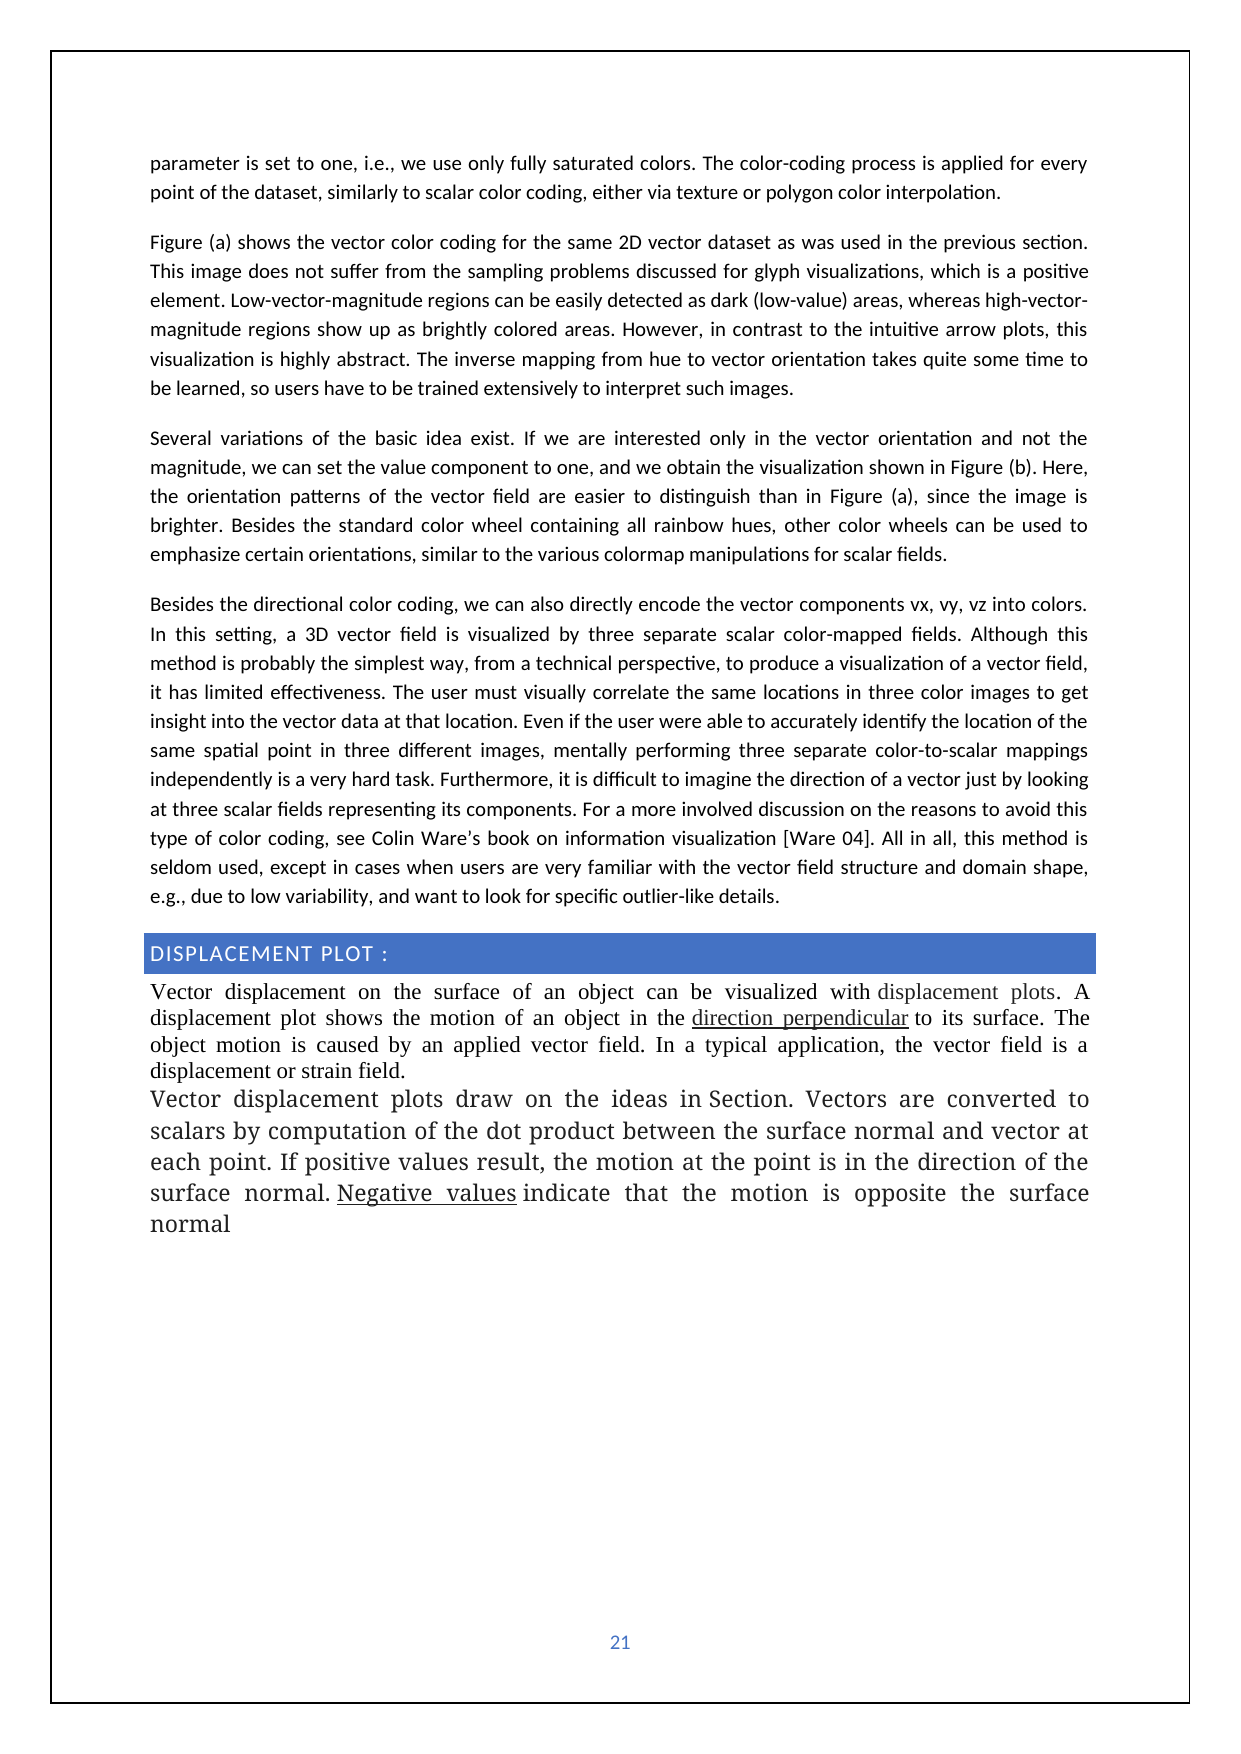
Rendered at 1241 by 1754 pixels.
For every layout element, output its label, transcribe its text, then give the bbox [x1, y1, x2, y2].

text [150, 150, 1090, 204]
text Besides the directional color coding, we can also directly encode the vector components vx, vy, vz into colors. In this setting, a 3D vector field is visualized by three separate scalar color-mapped fields. Although this method is probably the simplest way, from a technical perspective, to produce a visualization of a vector field, it has limited effectiveness. The user must visually correlate the same locations in three color images to get insight into the vector data at that location. Even if the user were able to accurately identify the location of the same spatial point in three different images, mentally performing three separate color-to-scalar mappings independently is a very hard task. Furthermore, it is difficult to imagine the direction of a vector just by looking at three scalar fields representing its components. For a more involved discussion on the reasons to avoid this type of color coding, see Colin Ware’s book on information visualization [Ware 04]. All in all, this method is seldom used, except in cases when users are very familiar with the vector field structure and domain shape, e.g., due to low variability, and want to look for specific outlier-like details. [150, 592, 1090, 909]
subtitle Displacement Plot : [150, 940, 1090, 968]
text Vector displacement plots draw on the ideas in Section. Vectors are converted to scalars by computation of the dot product between the surface normal and vector at each point. If positive values result, the motion at the point is in the direction of the surface normal. Negative values indicate that the motion is opposite the surface normal [150, 1083, 1090, 1240]
text Figure (a) shows the vector color coding for the same 2D vector dataset as was used in the previous section. This image does not suffer from the sampling problems discussed for glyph visualizations, which is a positive element. Low-vector-magnitude regions can be easily detected as dark (low-value) areas, whereas high-vector-magnitude regions show up as brightly colored areas. However, in contrast to the intuitive arrow plots, this visualization is highly abstract. The inverse mapping from hue to vector orientation takes quite some time to be learned, so users have to be trained extensively to interpret such images. [150, 229, 1090, 400]
text Several variations of the basic idea exist. If we are interested only in the vector orientation and not the magnitude, we can set the value component to one, and we obtain the visualization shown in Figure (b). Here, the orientation patterns of the vector field are easier to distinguish than in Figure (a), since the image is brighter. Besides the standard color wheel containing all rainbow hues, other color wheels can be used to emphasize certain orientations, similar to the various colormap manipulations for scalar fields. [150, 425, 1090, 567]
text Vector displacement on the surface of an object can be visualized with displacement plots. A displacement plot shows the motion of an object in the direction perpendicular to its surface. The object motion is caused by an applied vector field. In a typical application, the vector field is a displacement or strain field. [150, 978, 1090, 1083]
